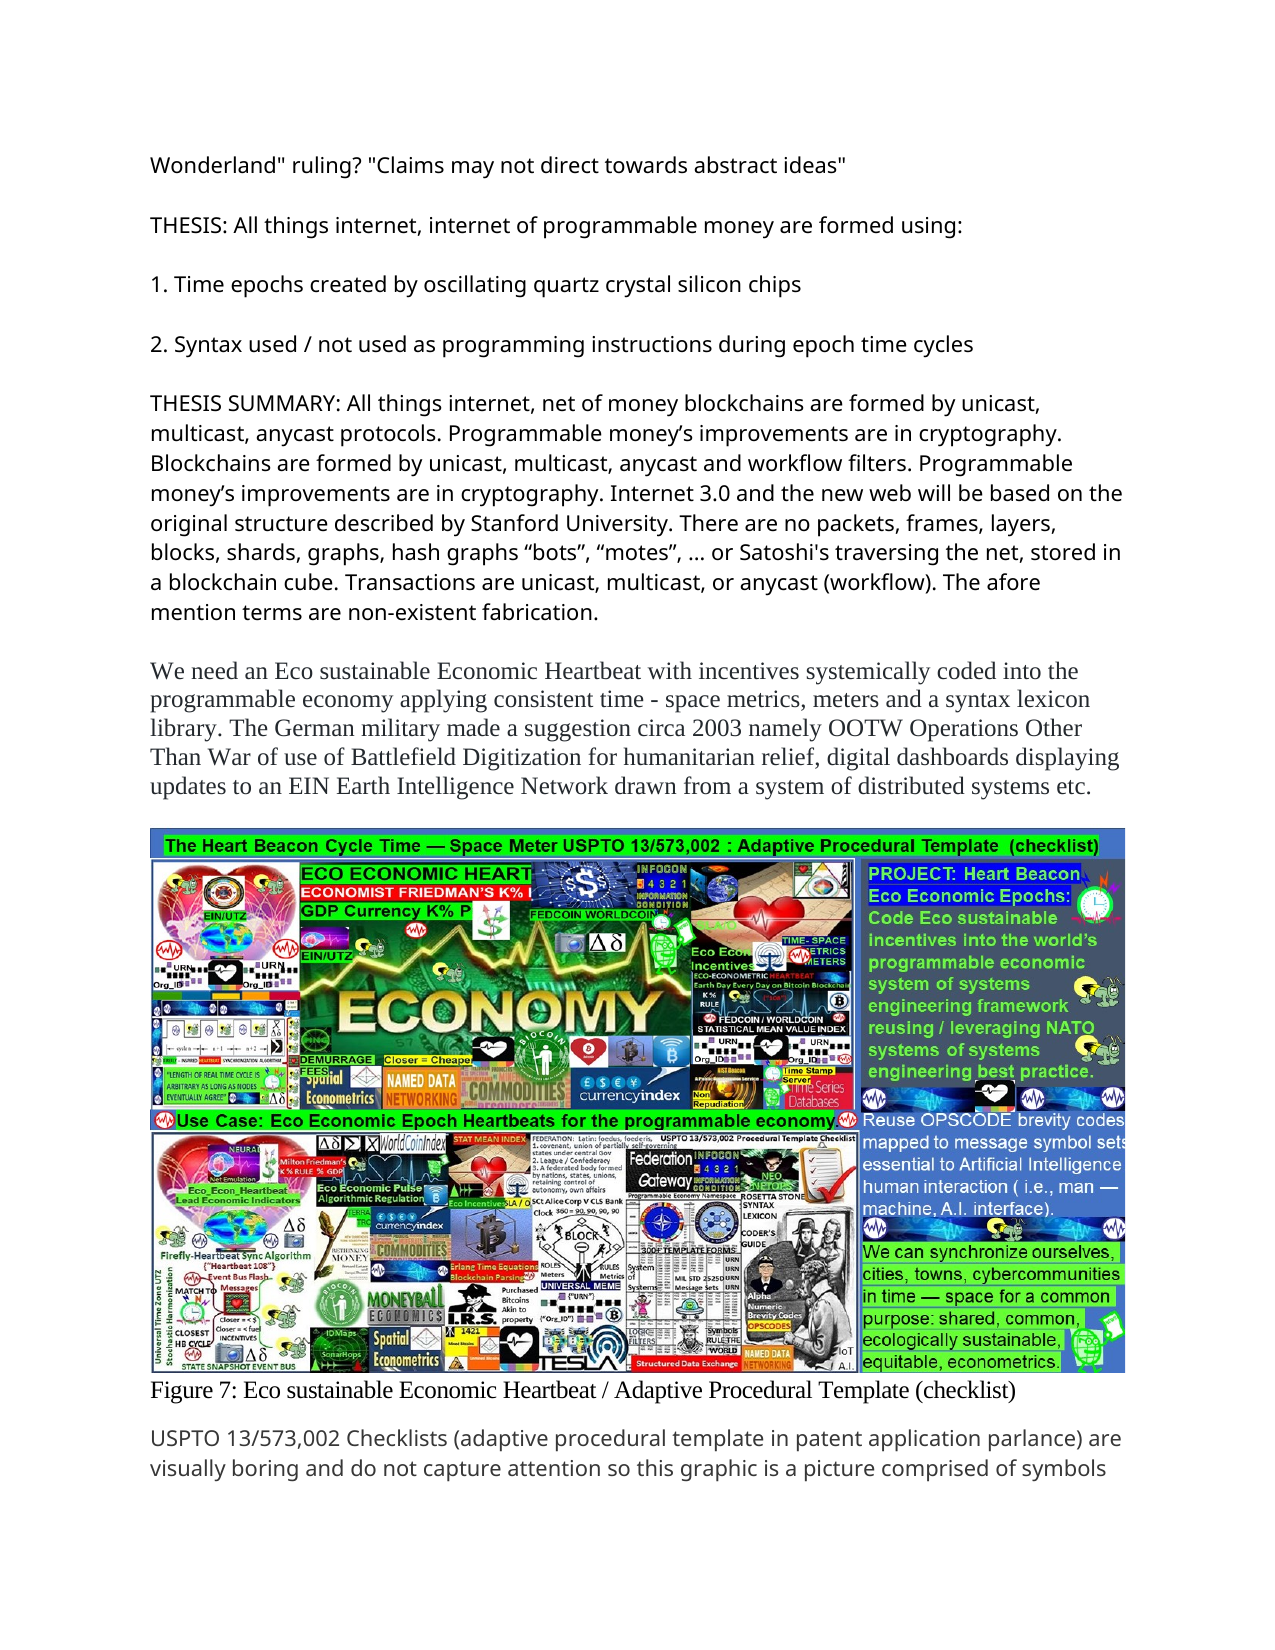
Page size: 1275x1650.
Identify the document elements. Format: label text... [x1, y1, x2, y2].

text Figure 7: Eco sustainable Economic Heartbeat / Adaptive Procedural Template (checklist) [150, 1373, 1125, 1404]
picture [150, 824, 1125, 1373]
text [150, 1423, 1125, 1482]
text We need an Eco sustainable Economic Heartbeat with incentives systemically coded into the programmable economy applying consistent time - space metrics, meters and a syntax lexicon library. The German military made a suggestion circa 2003 namely OOTW Operations Other Than War of use of Battlefield Digitization for humanitarian relief, digital dashboards displaying updates to an EIN Earth Intelligence Network drawn from a system of distributed systems etc. [150, 656, 1125, 799]
